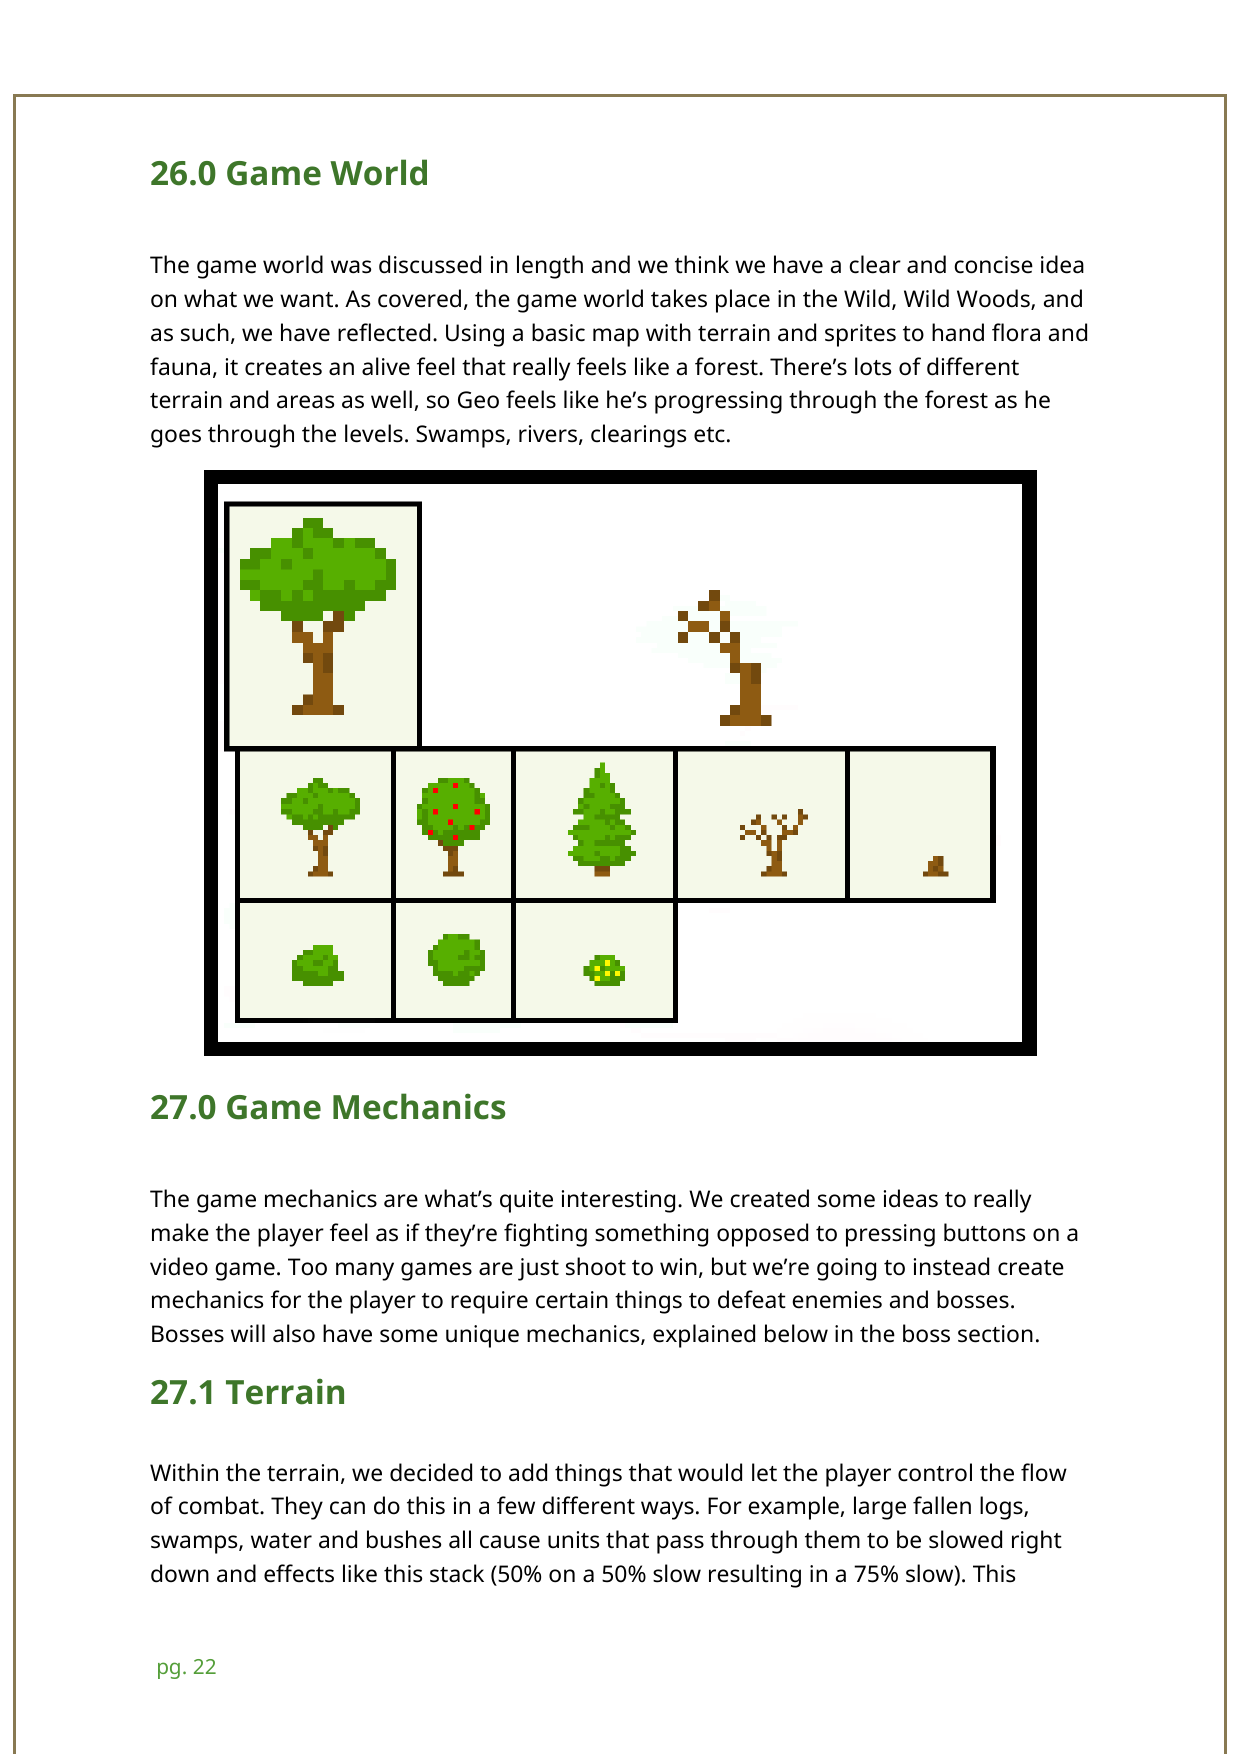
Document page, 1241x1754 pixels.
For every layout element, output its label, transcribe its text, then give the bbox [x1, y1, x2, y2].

text The game world was discussed in length and we think we have a clear and concise idea on what we want. As covered, the game world takes place in the Wild, Wild Woods, and as such, we have reflected. Using a basic map with terrain and sprites to hand flora and fauna, it creates an alive feel that really feels like a forest. There’s lots of different terrain and areas as well, so Geo feels like he’s progressing through the forest as he goes through the levels. Swamps, rivers, clearings etc. [150, 249, 1090, 449]
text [150, 1457, 1090, 1589]
picture [218, 484, 1022, 1042]
subtitle 27.1 Terrain [150, 1368, 1090, 1454]
subtitle 27.0 Game Mechanics [150, 1084, 1090, 1129]
text The game mechanics are what’s quite interesting. We created some ideas to really make the player feel as if they’re fighting something opposed to pressing buttons on a video game. Too many games are just shoot to win, but we’re going to instead create mechanics for the player to require certain things to defeat enemies and bosses. Bosses will also have some unique mechanics, explained below in the boss section. [150, 1183, 1090, 1349]
subtitle 26.0 Game World [150, 150, 1090, 195]
